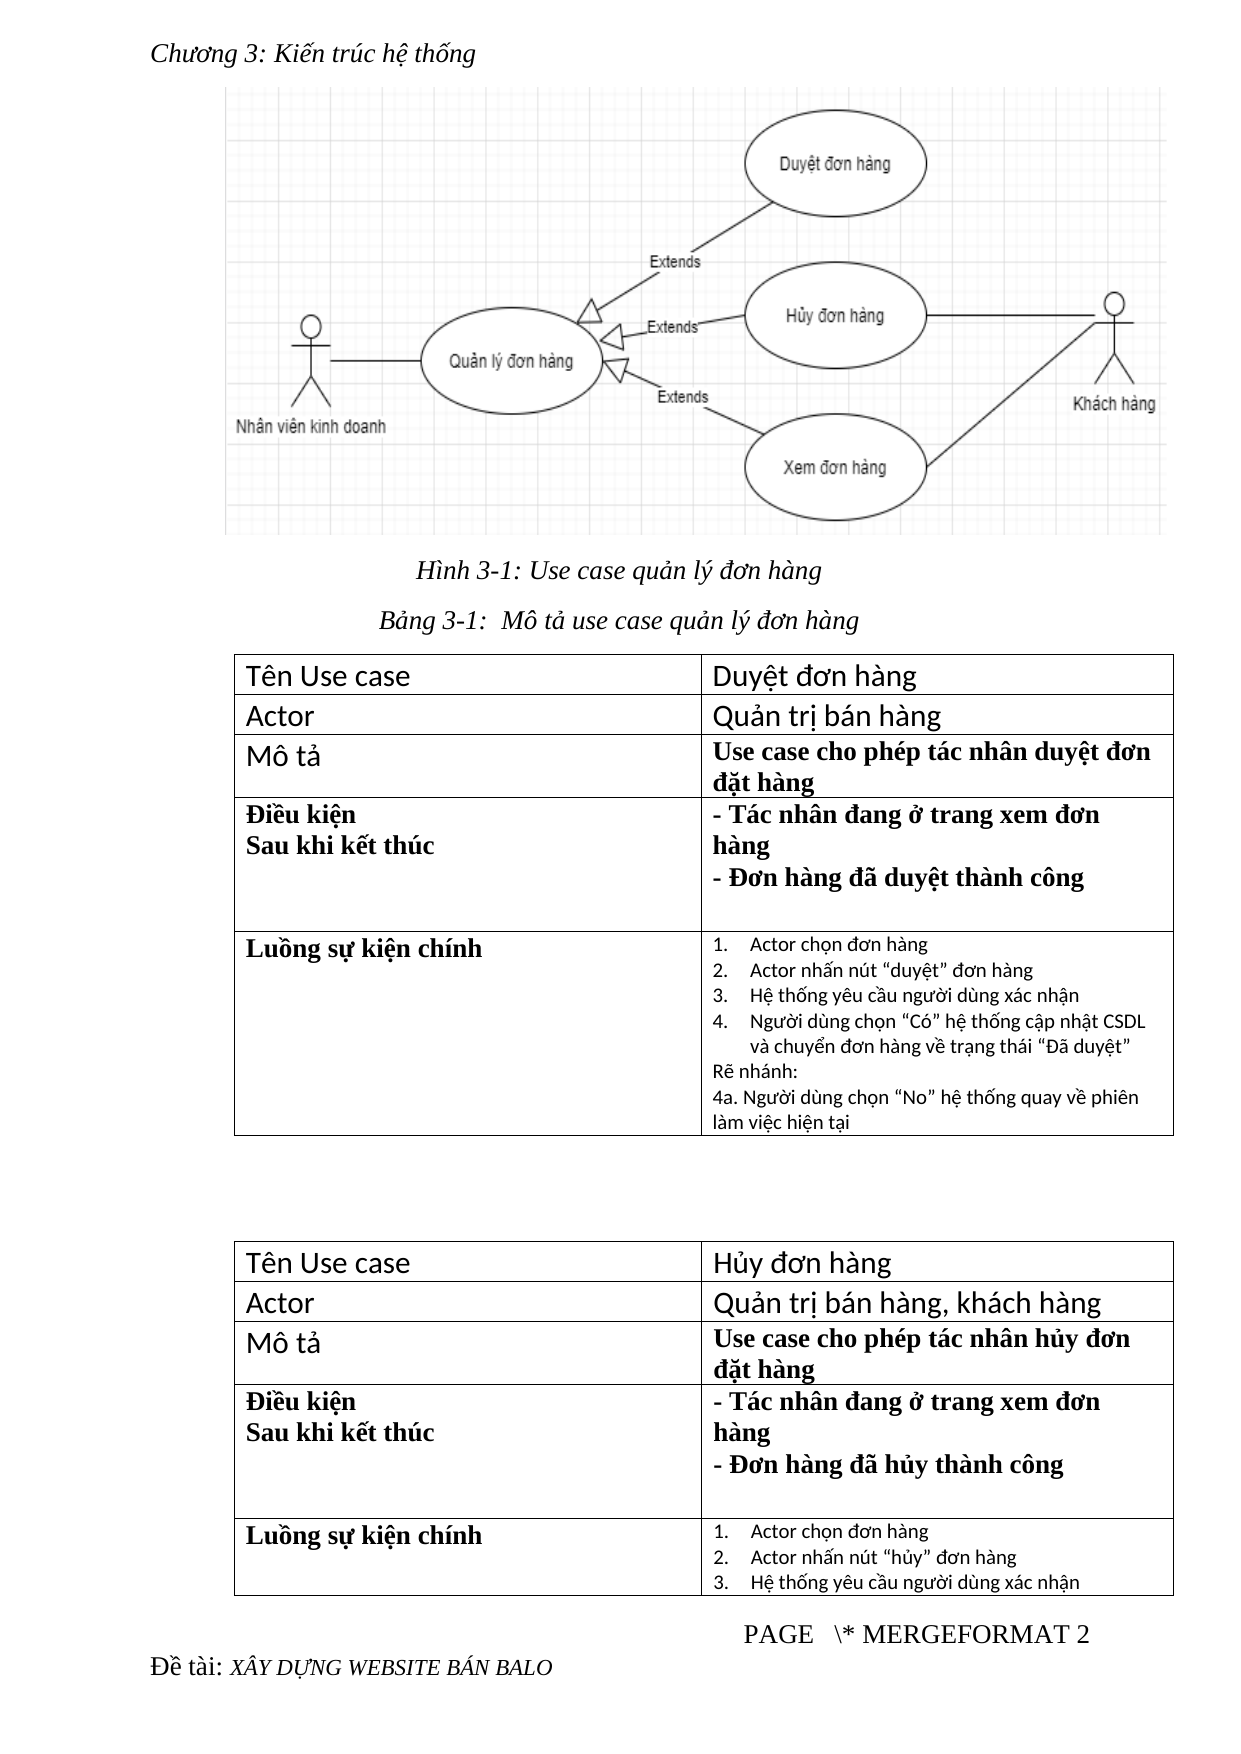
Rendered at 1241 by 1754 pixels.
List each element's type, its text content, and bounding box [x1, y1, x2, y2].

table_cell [702, 1519, 1173, 1595]
text Mô tả use case quản lý đơn hàng [150, 604, 1090, 635]
table_cell Actor [235, 695, 701, 734]
table_header Hủy đơn hàng [702, 1242, 1173, 1281]
table_cell Luồng sự kiện chính [235, 1519, 701, 1595]
table_cell - Tác nhân đang ở trang xem đơn hàng - Đơn hàng đã hủy thành công [702, 1385, 1173, 1518]
text Use case quản lý đơn hàng [150, 554, 1090, 585]
table_cell Điều kiện Sau khi kết thúc [235, 1385, 701, 1518]
table_header Tên Use case [235, 1242, 701, 1281]
table_cell Use case cho phép tác nhân hủy đơn đặt hàng [702, 1322, 1173, 1384]
table_cell Luồng sự kiện chính [235, 932, 701, 1135]
table_cell Mô tả [235, 1322, 701, 1384]
table_cell Actor [235, 1282, 701, 1321]
table_cell Điều kiện Sau khi kết thúc [235, 798, 701, 931]
table_cell - Tác nhân đang ở trang xem đơn hàng - Đơn hàng đã duyệt thành công [702, 798, 1173, 931]
table_cell Actor chọn đơn hàng Actor nhấn nút “duyệt” đơn hàng Hệ thống yêu cầu người dùng xác nhận Người dùng chọn “Có” hệ thống cập nhật CSDL và chuyển đơn hàng về trạng thái “Đã duyệt” Rẽ nhánh: 4a. Người dùng chọn “No” hệ thống quay về phiên làm việc hiện tại [702, 932, 1173, 1135]
table_cell Quản trị bán hàng [702, 695, 1173, 734]
table_cell Quản trị bán hàng, khách hàng [702, 1282, 1173, 1321]
table_cell Use case cho phép tác nhân duyệt đơn đặt hàng [702, 735, 1173, 797]
table_header Duyệt đơn hàng [702, 655, 1173, 694]
table_cell Mô tả [235, 735, 701, 797]
picture [225, 87, 1167, 535]
table_header Tên Use case [235, 655, 701, 694]
